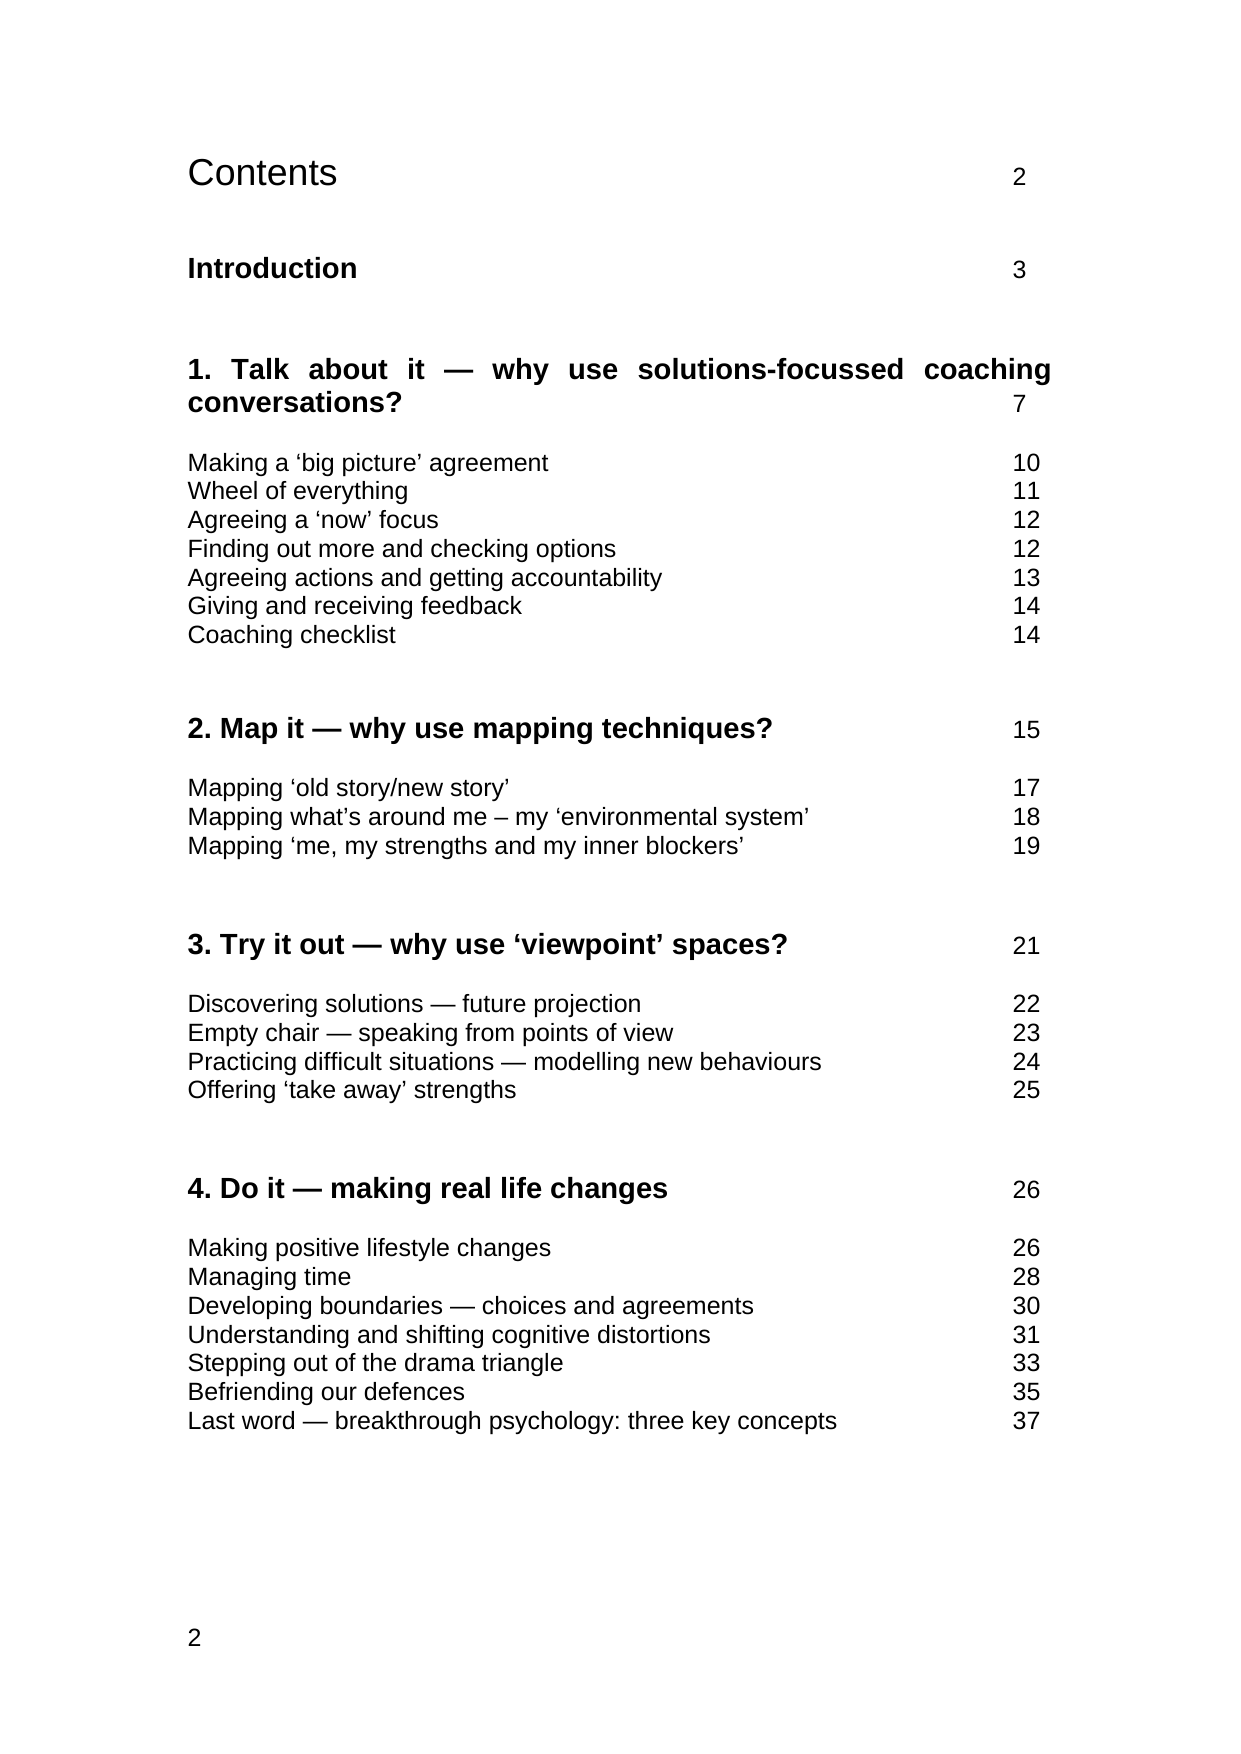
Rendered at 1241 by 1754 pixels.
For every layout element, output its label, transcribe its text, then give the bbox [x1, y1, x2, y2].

subtitle Mapping ‘old story/new story’ 17 [187, 773, 1053, 802]
text Understanding and shifting cognitive distortions 31 [187, 1319, 1053, 1348]
text Discovering solutions — future projection 22 [187, 989, 1053, 1018]
subtitle 4. Do it — making real life changes 26 [187, 1171, 1053, 1204]
text Agreeing actions and getting accountability 13 [187, 562, 1053, 591]
subtitle Contents 2 [187, 150, 1053, 193]
subtitle 3. Try it out — why use ‘viewpoint’ spaces? 21 [187, 927, 1053, 960]
text Making positive lifestyle changes 26 [187, 1233, 1053, 1262]
text Befriending our defences 35 [187, 1377, 1053, 1406]
text Last word — breakthrough psychology: three key concepts 37 [187, 1406, 1053, 1434]
text Practicing difficult situations — modelling new behaviours 24 [187, 1046, 1053, 1075]
text Coaching checklist 14 [187, 620, 1053, 649]
text Giving and receiving feedback 14 [187, 591, 1053, 620]
text Managing time 28 [187, 1262, 1053, 1291]
subtitle Mapping ‘me, my strengths and my inner blockers’ 19 [187, 831, 1053, 859]
text Empty chair — speaking from points of view 23 [187, 1018, 1053, 1046]
text Introduction 3 [187, 251, 1053, 284]
subtitle Mapping what’s around me – my ‘environmental system’ 18 [187, 802, 1053, 831]
subtitle 2. Map it — why use mapping techniques? 15 [187, 711, 1053, 744]
text Stepping out of the drama triangle 33 [187, 1348, 1053, 1377]
text Agreeing a ‘now’ focus 12 [187, 505, 1053, 534]
text Offering ‘take away’ strengths 25 [187, 1075, 1053, 1104]
text Making a ‘big picture’ agreement 10 [187, 447, 1053, 476]
text Finding out more and checking options 12 [187, 534, 1053, 562]
text Wheel of everything 11 [187, 476, 1053, 505]
text Developing boundaries — choices and agreements 30 [187, 1291, 1053, 1319]
subtitle 1. Talk about it — why use solutions-focussed coaching conversations? 7 [187, 352, 1053, 419]
